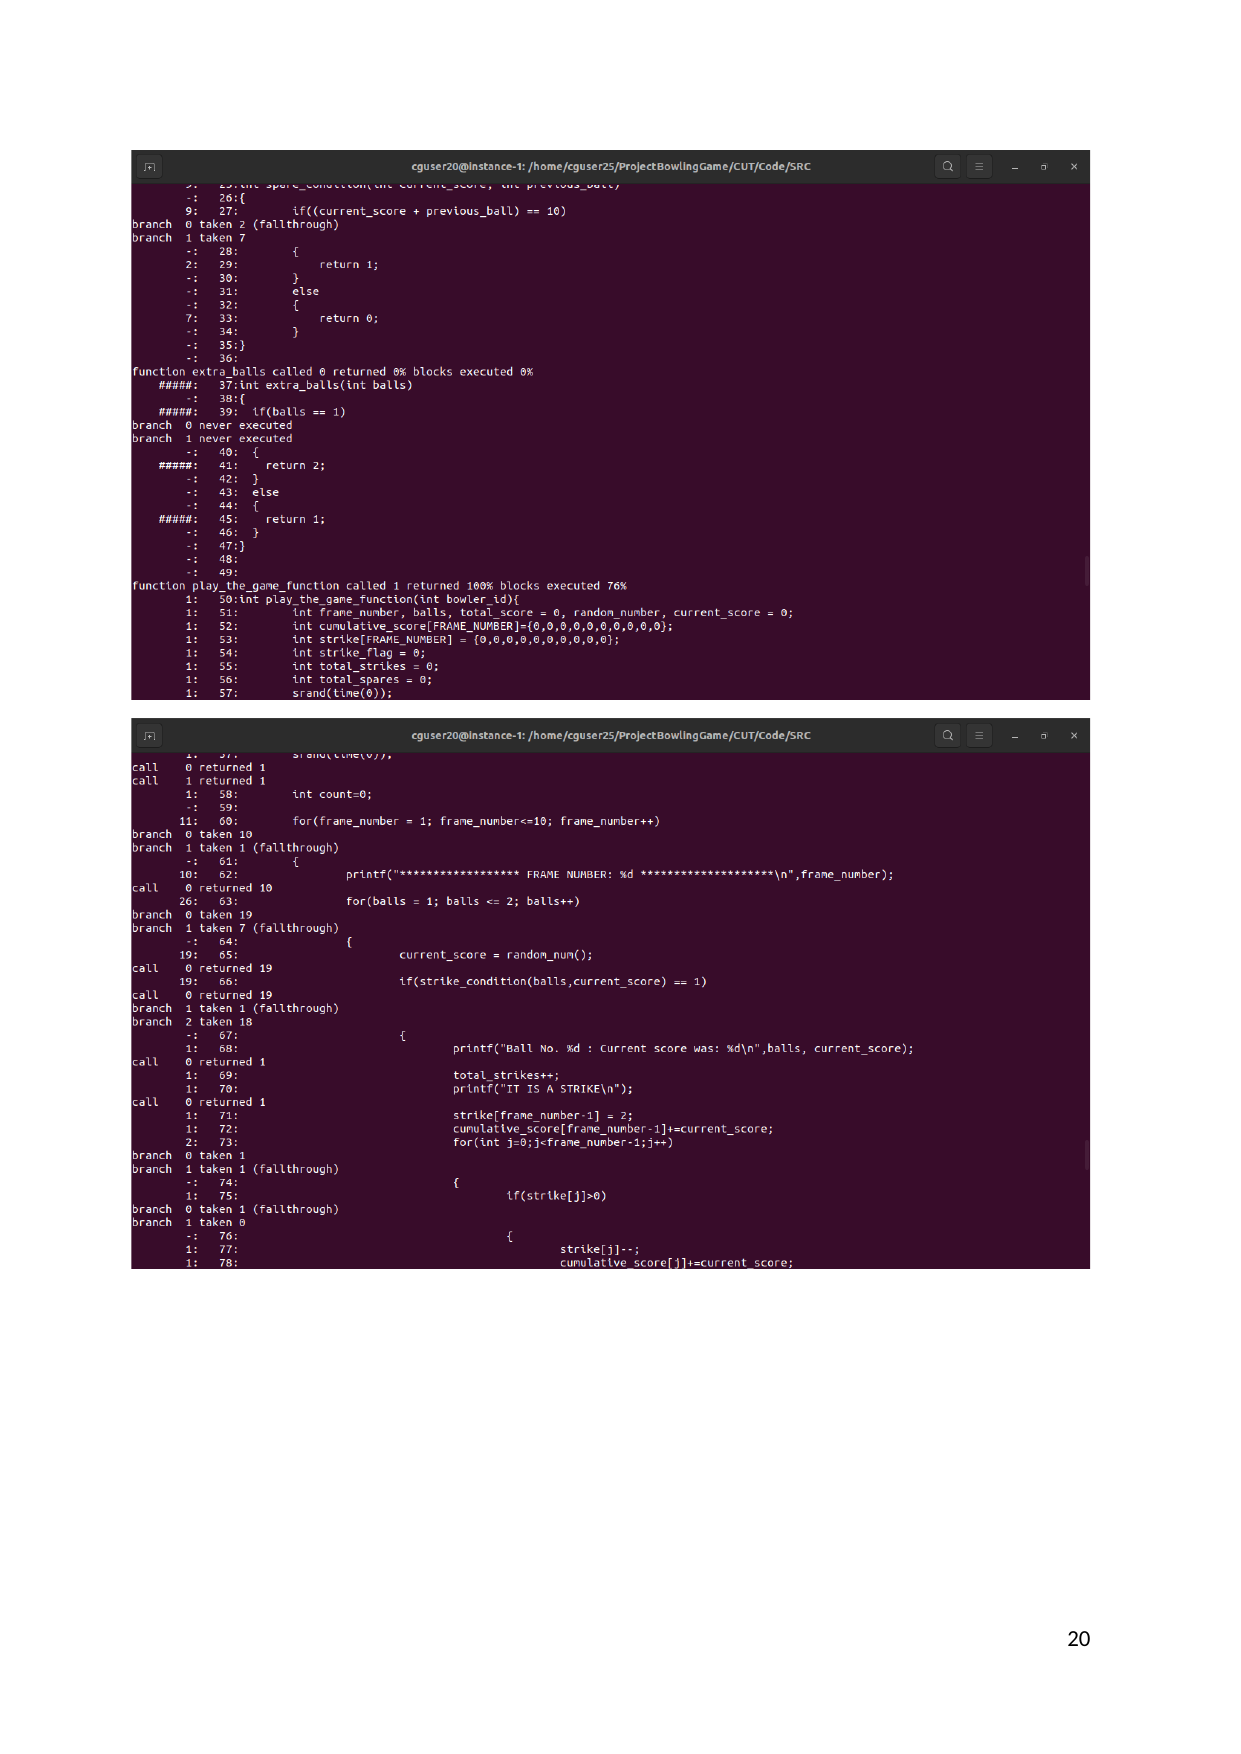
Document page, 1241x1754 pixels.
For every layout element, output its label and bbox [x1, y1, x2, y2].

picture [131, 150, 1091, 700]
picture [131, 718, 1091, 1269]
